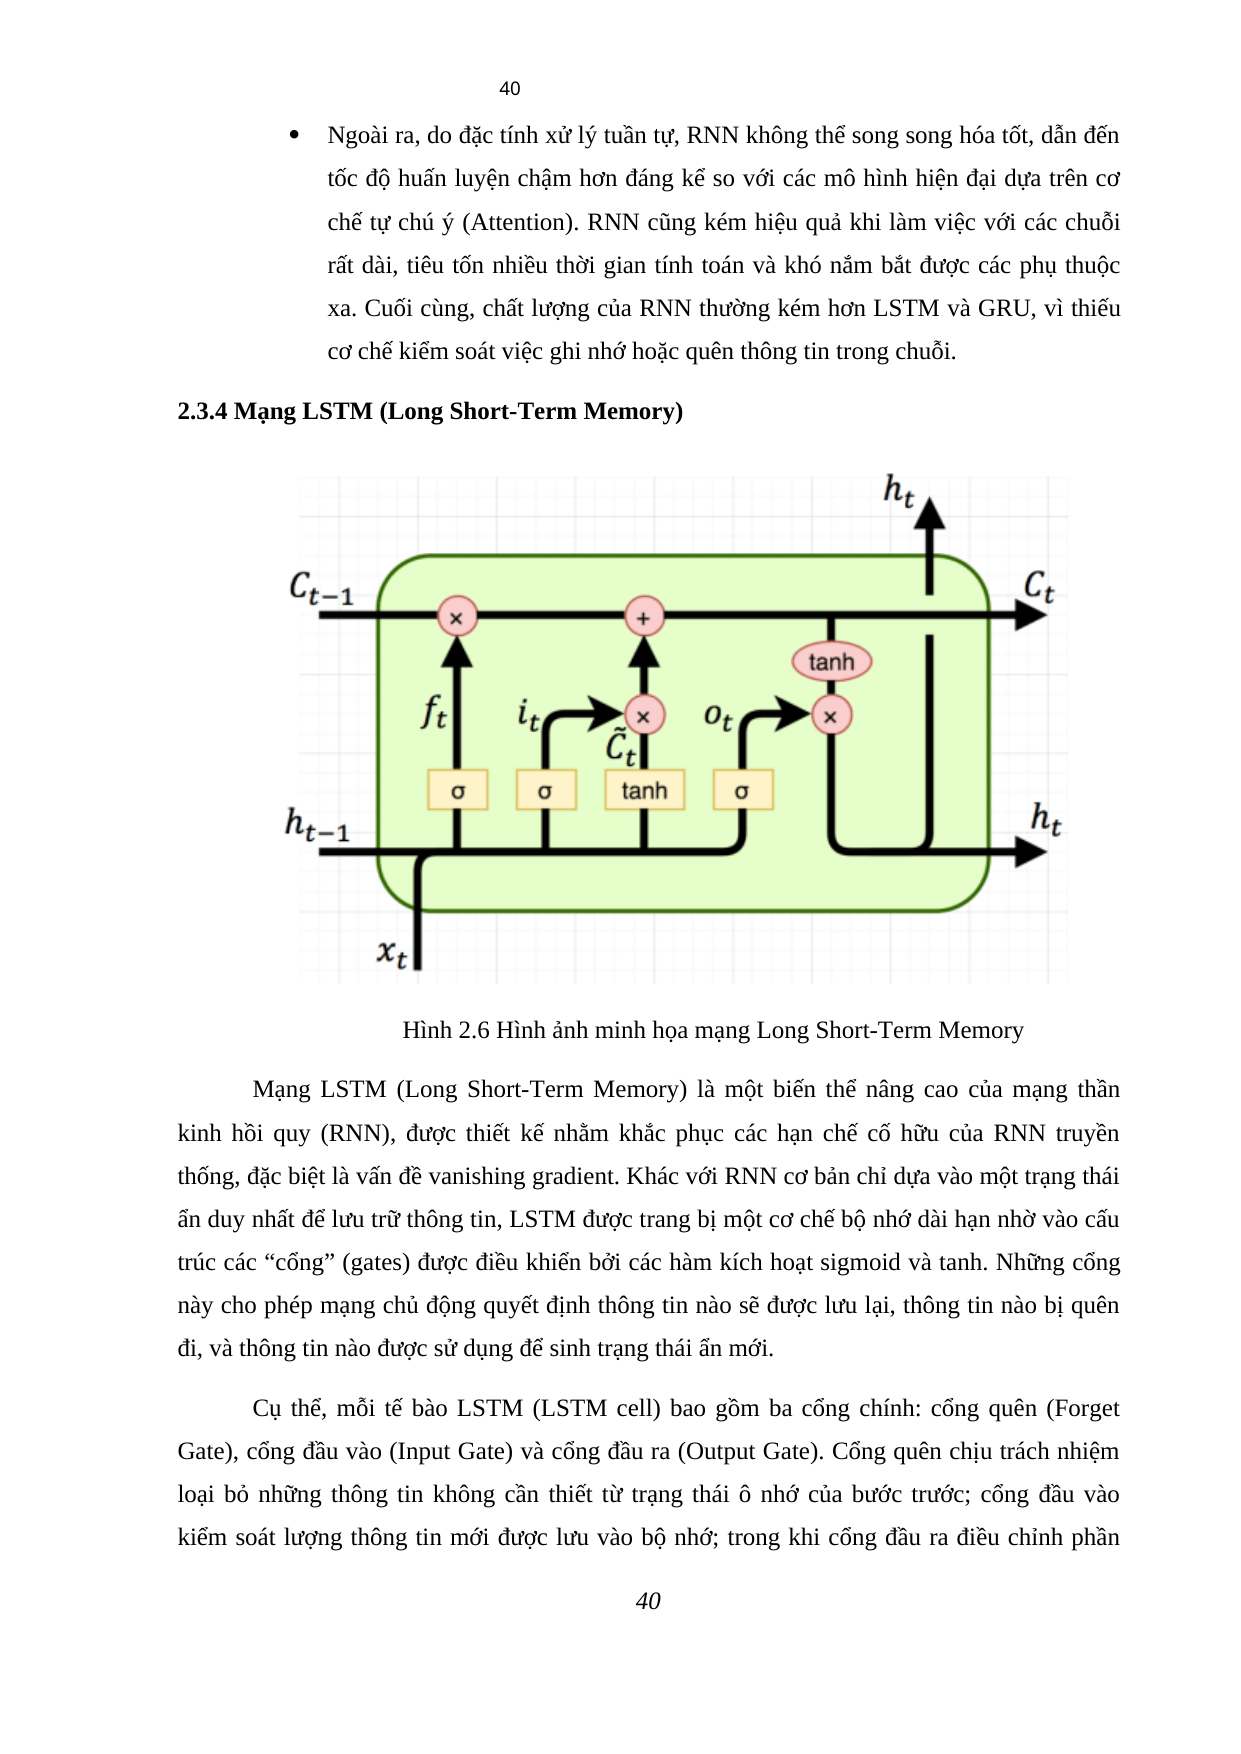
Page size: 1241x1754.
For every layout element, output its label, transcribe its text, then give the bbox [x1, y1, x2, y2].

text 2.3.4 Mạng LSTM (Long Short-Term Memory) [177, 396, 1121, 424]
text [177, 1393, 1121, 1551]
list Ngoài ra, do đặc tính xử lý tuần tự, RNN không thể song song hóa tốt, dẫn đến tốc độ huấn luyện chậm hơn đáng kể so với các mô hình hiện đại dựa trên cơ chế tự chú ý (Attention). RNN cũng kém hiệu quả khi làm việc với các chuỗi rất dài, tiêu tốn nhiều thời gian tính toán và khó nắm bắt được các phụ thuộc xa. Cuối cùng, chất lượng của RNN thường kém hơn LSTM và GRU, vì thiếu cơ chế kiểm soát việc ghi nhớ hoặc quên thông tin trong chuỗi. [290, 120, 1121, 365]
text Hình 2.6 Hình ảnh minh họa mạng Long Short-Term Memory [177, 1015, 1121, 1043]
text Mạng LSTM (Long Short-Term Memory) là một biến thể nâng cao của mạng thần kinh hồi quy (RNN), được thiết kế nhằm khắc phục các hạn chế cố hữu của RNN truyền thống, đặc biệt là vấn đề vanishing gradient. Khác với RNN cơ bản chỉ dựa vào một trạng thái ẩn duy nhất để lưu trữ thông tin, LSTM được trang bị một cơ chế bộ nhớ dài hạn nhờ vào cấu trúc các “cổng” (gates) được điều khiển bởi các hàm kích hoạt sigmoid và tanh. Những cổng này cho phép mạng chủ động quyết định thông tin nào sẽ được lưu lại, thông tin nào bị quên đi, và thông tin nào được sử dụng để sinh trạng thái ẩn mới. [177, 1074, 1121, 1362]
picture [252, 455, 1126, 984]
